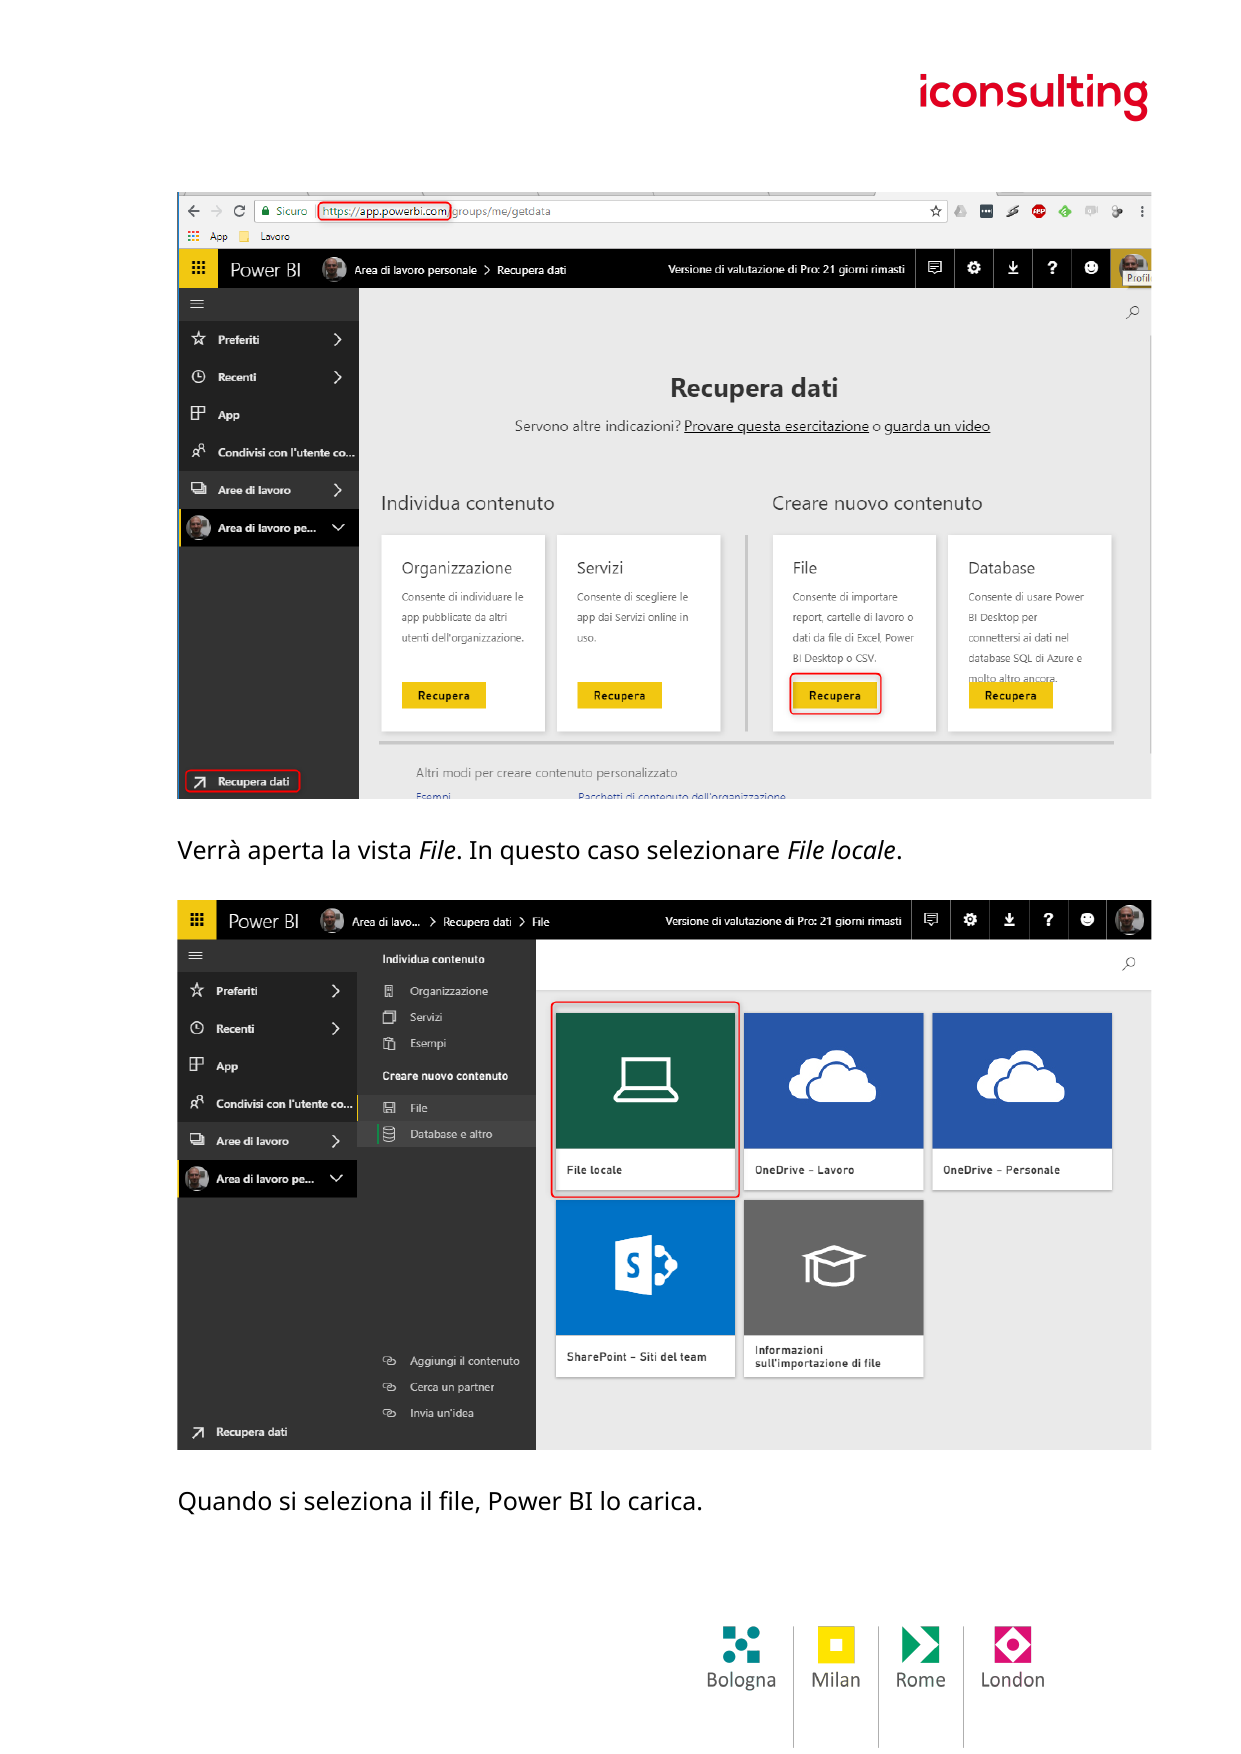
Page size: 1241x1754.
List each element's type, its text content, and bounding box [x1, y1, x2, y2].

text Quando si seleziona il file, Power BI lo carica. [177, 1483, 1152, 1517]
picture [699, 1616, 1053, 1754]
picture [177, 192, 1152, 799]
text Verrà aperta la vista File. In questo caso selezionare File locale. [177, 832, 1152, 866]
picture [177, 900, 1152, 1450]
picture [914, 71, 1152, 125]
